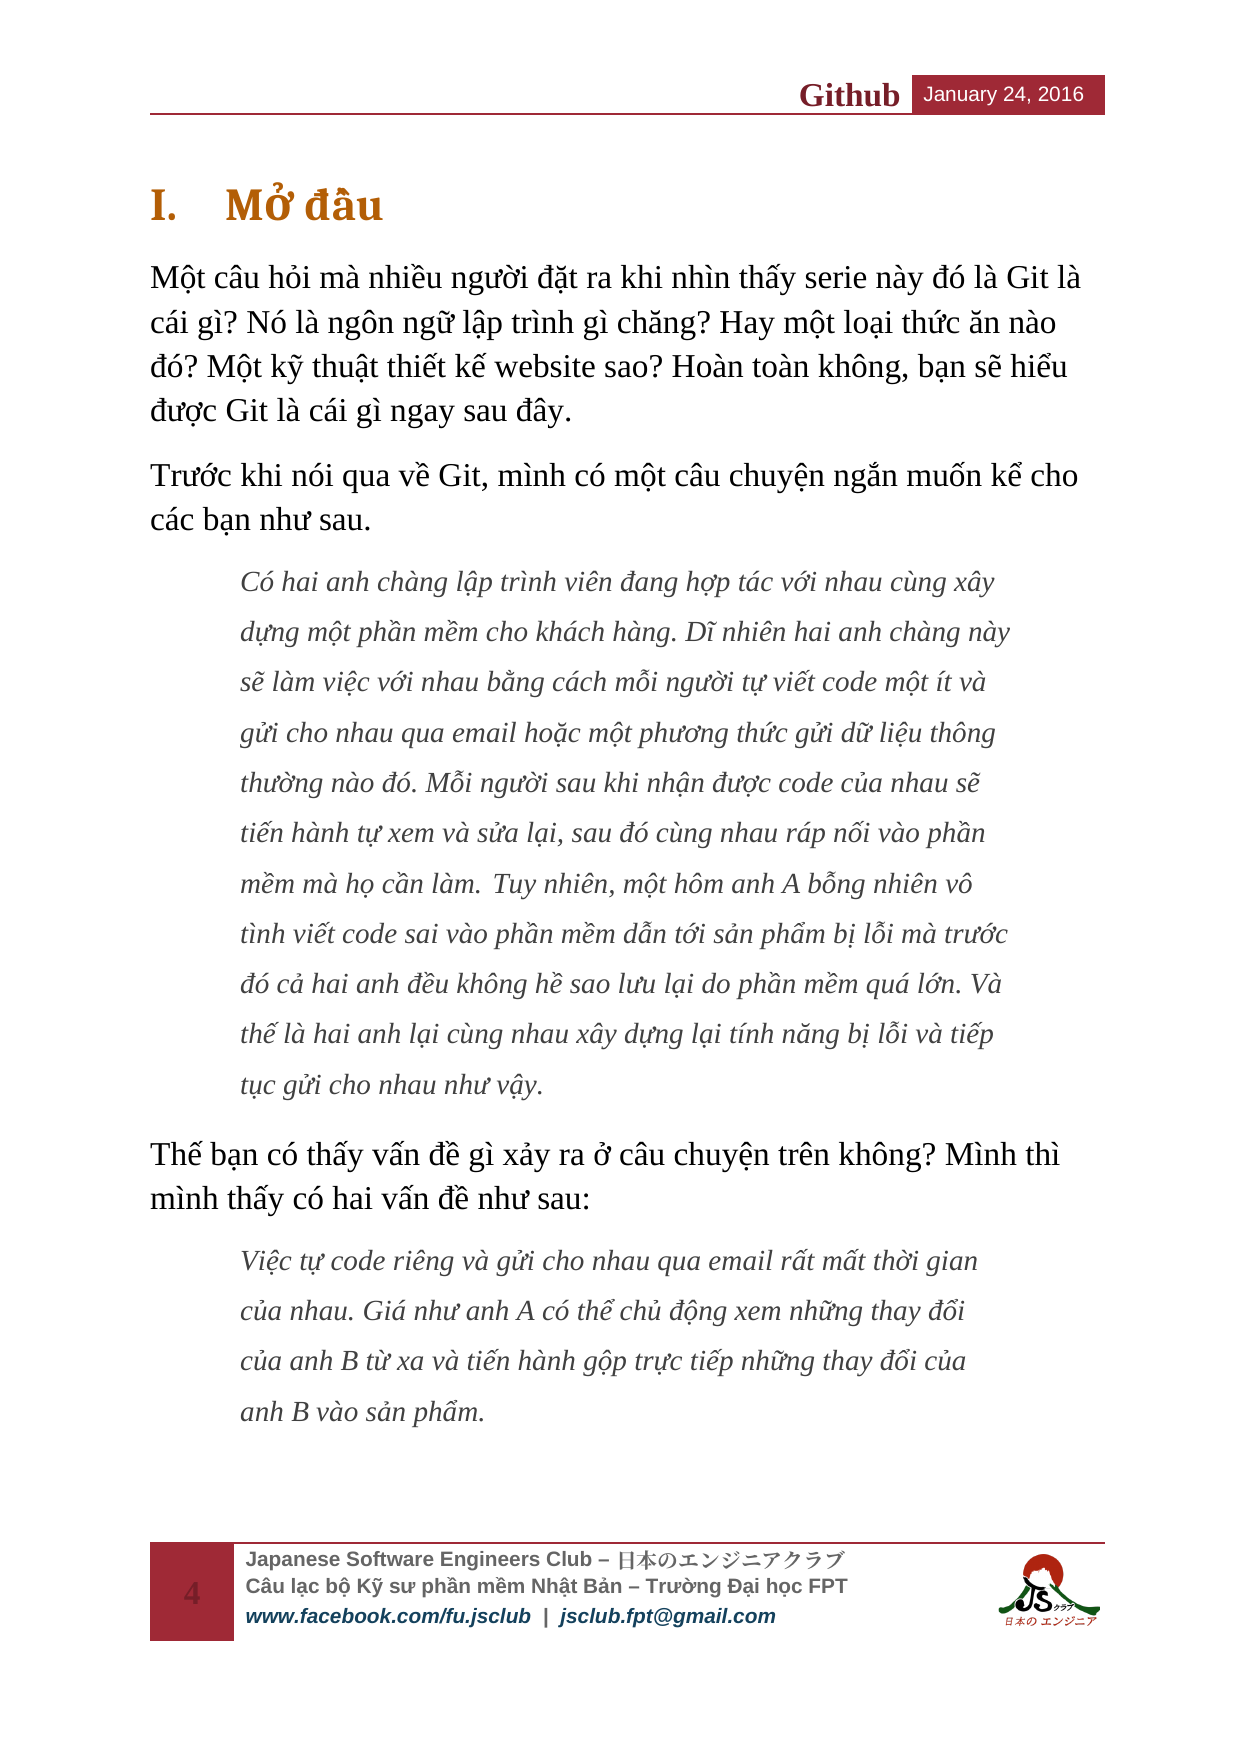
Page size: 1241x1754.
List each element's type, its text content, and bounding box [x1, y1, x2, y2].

text Việc tự code riêng và gửi cho nhau qua email rất mất thời gian của nhau. Giá như anh A có thể chủ động xem những thay đổi của anh B từ xa và tiến hành gộp trực tiếp những thay đổi của anh B vào sản phẩm. [240, 1243, 1015, 1427]
text Thế bạn có thấy vấn đề gì xảy ra ở câu chuyện trên không? Mình thì mình thấy có hai vấn đề như sau: [150, 1134, 1105, 1216]
text Một câu hỏi mà nhiều người đặt ra khi nhìn thấy serie này đó là Git là cái gì? Nó là ngôn ngữ lập trình gì chăng? Hay một loại thức ăn nào đó? Một kỹ thuật thiết kế website sao? Hoàn toàn không, bạn sẽ hiểu được Git là cái gì ngay sau đây. [150, 258, 1105, 428]
text Có hai anh chàng lập trình viên đang hợp tác với nhau cùng xây dựng một phần mềm cho khách hàng. Dĩ nhiên hai anh chàng này sẽ làm việc với nhau bằng cách mỗi người tự viết code một ít và gửi cho nhau qua email hoặc một phương thức gửi dữ liệu thông thường nào đó. Mỗi người sau khi nhận được code của nhau sẽ tiến hành tự xem và sửa lại, sau đó cùng nhau ráp nối vào phần mềm mà họ cần làm. Tuy nhiên, một hôm anh A bỗng nhiên vô tình viết code sai vào phần mềm dẫn tới sản phẩm bị lỗi mà trước đó cả hai anh đều không hề sao lưu lại do phần mềm quá lớn. Và thế là hai anh lại cùng nhau xây dựng lại tính năng bị lỗi và tiếp tục gửi cho nhau như vậy. [240, 564, 1015, 1101]
picture [998, 1554, 1100, 1626]
text Trước khi nói qua về Git, mình có một câu chuyện ngắn muốn kể cho các bạn như sau. [150, 455, 1105, 537]
subtitle Mở đầu [150, 179, 1105, 231]
